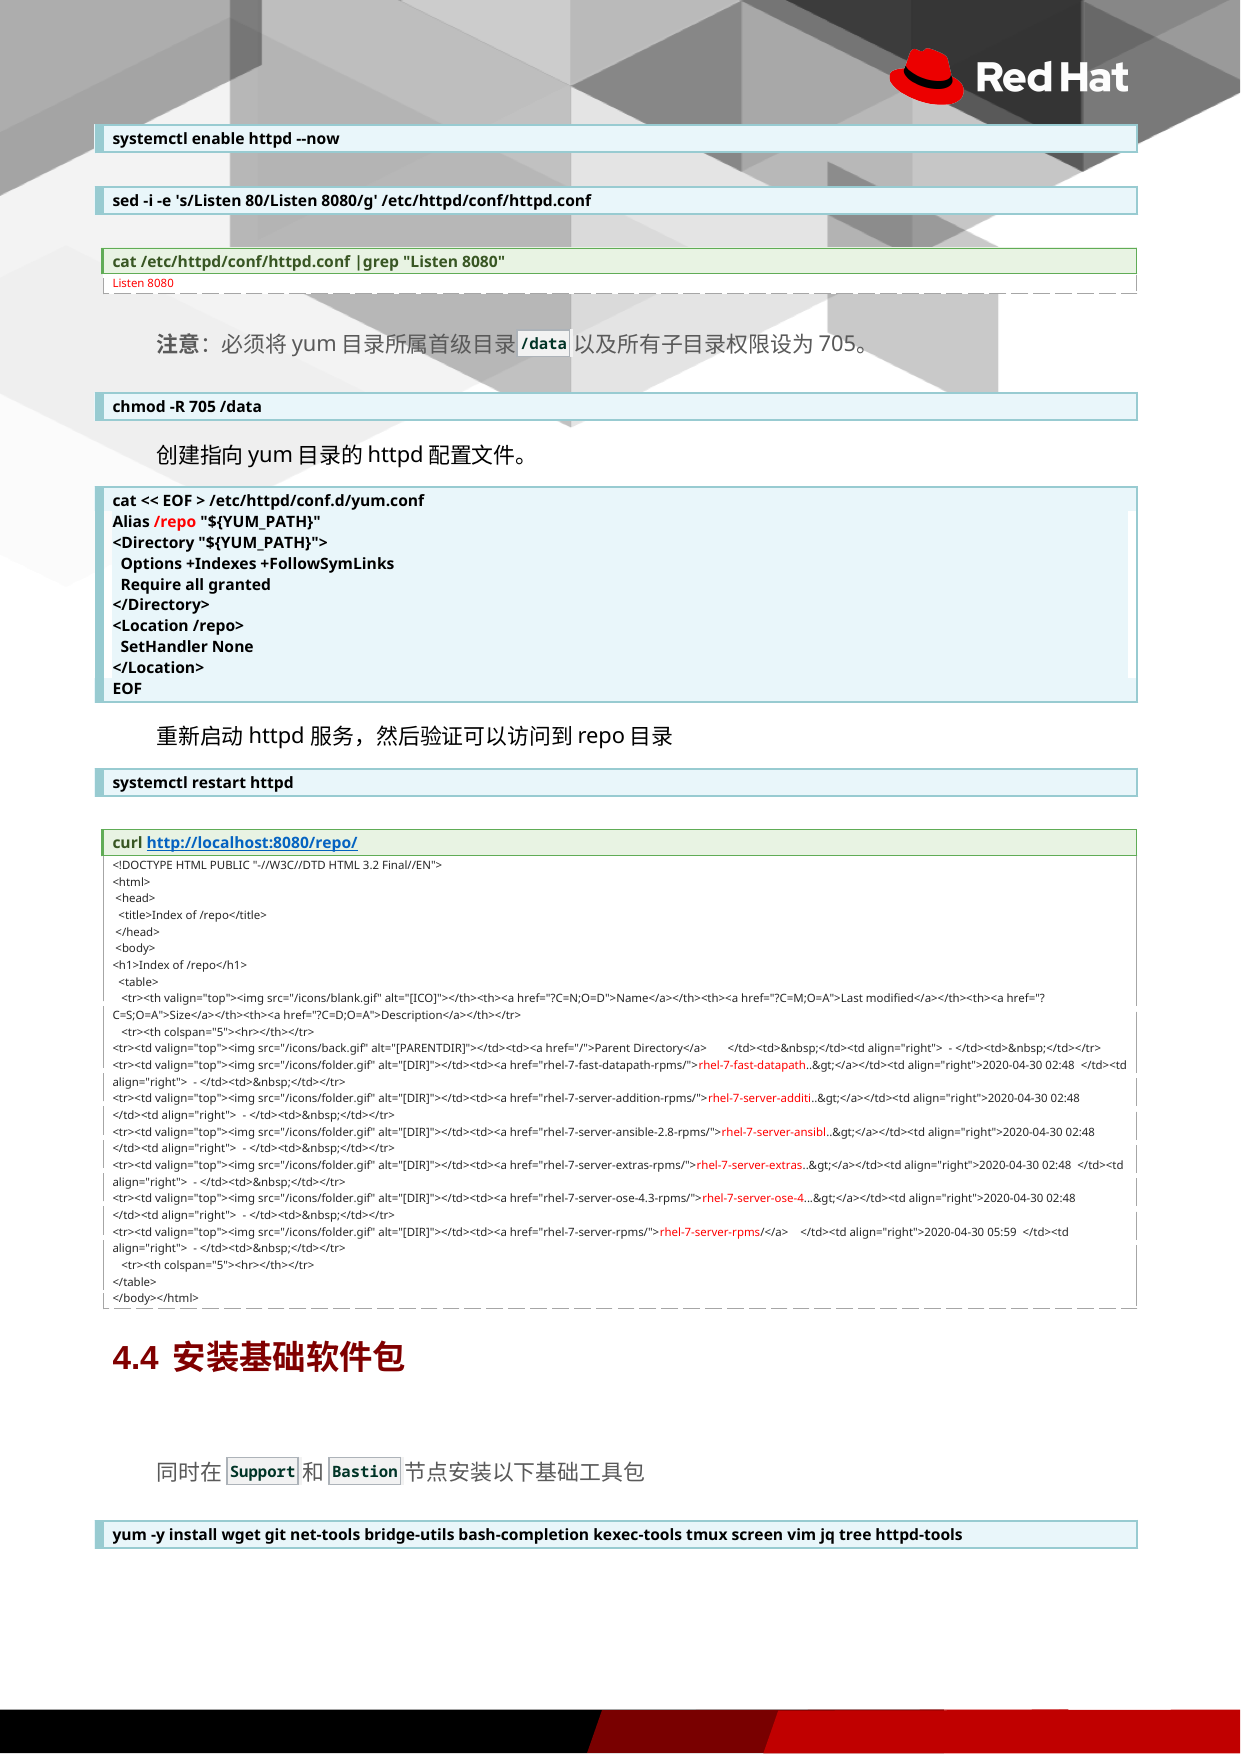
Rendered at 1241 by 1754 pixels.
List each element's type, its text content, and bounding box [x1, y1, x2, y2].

text 注意：必须将yum目录所属首级目录/data以及所有子目录权限设为705。 [112, 311, 1128, 376]
text cat << EOF > /etc/httpd/conf.d/yum.conf [104, 488, 1136, 511]
text <tr><td valign="top"><img src="/icons/folder.gif" alt="[DIR]"></td><td><a href="rhel-7-server-rpms/">rhel-7-server-rpms/</a> </td><td align="right">2020-04-30 05:59 </td><td align="right"> - </td><td>&nbsp;</td></tr> [112, 1223, 1128, 1256]
text <tr><td valign="top"><img src="/icons/folder.gif" alt="[DIR]"></td><td><a href="rhel-7-server-addition-rpms/">rhel-7-server-additi..&gt;</a></td><td align="right">2020-04-30 02:48 </td><td align="right"> - </td><td>&nbsp;</td></tr> [112, 1090, 1128, 1123]
text <tr><td valign="top"><img src="/icons/folder.gif" alt="[DIR]"></td><td><a href="rhel-7-server-ose-4.3-rpms/">rhel-7-server-ose-4...&gt;</a></td><td align="right">2020-04-30 02:48 </td><td align="right"> - </td><td>&nbsp;</td></tr> [112, 1190, 1128, 1223]
text curl http://localhost:8080/repo/ [104, 830, 1136, 855]
text <tr><td valign="top"><img src="/icons/folder.gif" alt="[DIR]"></td><td><a href="rhel-7-fast-datapath-rpms/">rhel-7-fast-datapath..&gt;</a></td><td align="right">2020-04-30 02:48 </td><td align="right"> - </td><td>&nbsp;</td></tr> [112, 1056, 1128, 1090]
text <Directory "${YUM_PATH}"> [112, 532, 1128, 553]
text <tr><td valign="top"><img src="/icons/folder.gif" alt="[DIR]"></td><td><a href="rhel-7-server-ansible-2.8-rpms/">rhel-7-server-ansibl..&gt;</a></td><td align="right">2020-04-30 02:48 </td><td align="right"> - </td><td>&nbsp;</td></tr> [112, 1123, 1128, 1156]
text EOF [104, 673, 1136, 701]
text <h1>Index of /repo</h1> [112, 956, 1128, 973]
text sed -i -e 's/Listen 80/Listen 8080/g' /etc/httpd/conf/httpd.conf [104, 188, 1136, 213]
text yum -y install wget git net-tools bridge-utils bash-completion kexec-tools tmux screen vim jq tree httpd-tools [104, 1522, 1136, 1547]
text Options +Indexes +FollowSymLinks [112, 553, 1128, 573]
picture [889, 48, 1128, 105]
text </table> [112, 1273, 1128, 1290]
text <table> [112, 973, 1128, 990]
text <tr><td valign="top"><img src="/icons/back.gif" alt="[PARENTDIR]"></td><td><a href="/">Parent Directory</a> </td><td>&nbsp;</td><td align="right"> - </td><td>&nbsp;</td></tr> [112, 1040, 1128, 1056]
list 重新启动 httpd 服务，然后验证可以访问到repo目录 [156, 719, 1128, 751]
text </Location> [112, 657, 1128, 673]
text <title>Index of /repo</title> [112, 906, 1128, 923]
text </Directory> [112, 594, 1128, 615]
text cat /etc/httpd/conf/httpd.conf |grep "Listen 8080" [104, 249, 1136, 273]
text <tr><th colspan="5"><hr></th></tr> [112, 1256, 1128, 1273]
text </body></html> [103, 1290, 1137, 1309]
text <tr><th colspan="5"><hr></th></tr> [112, 1023, 1128, 1040]
text 同时在Support和Bastion节点安装以下基础工具包 [112, 1438, 1128, 1503]
text <!DOCTYPE HTML PUBLIC "-//W3C//DTD HTML 3.2 Final//EN"> [112, 856, 1128, 873]
text <Location /repo> [112, 615, 1128, 636]
text <head> [112, 890, 1128, 906]
text systemctl enable httpd --now [104, 126, 1136, 151]
text systemctl restart httpd [104, 770, 1136, 795]
text Alias /repo "${YUM_PATH}" [112, 511, 1128, 532]
text Listen 8080 [103, 274, 1137, 294]
text <tr><th valign="top"><img src="/icons/blank.gif" alt="[ICO]"></th><th><a href="?C=N;O=D">Name</a></th><th><a href="?C=M;O=A">Last modified</a></th><th><a href="?C=S;O=A">Size</a></th><th><a href="?C=D;O=A">Description</a></th></tr> [112, 990, 1128, 1023]
text Require all granted [112, 573, 1128, 594]
subtitle 安装基础软件包 [112, 1322, 1128, 1387]
list 创建指向yum目录的httpd配置文件。 [156, 437, 1128, 470]
text <body> [112, 940, 1128, 956]
text <tr><td valign="top"><img src="/icons/folder.gif" alt="[DIR]"></td><td><a href="rhel-7-server-extras-rpms/">rhel-7-server-extras..&gt;</a></td><td align="right">2020-04-30 02:48 </td><td align="right"> - </td><td>&nbsp;</td></tr> [112, 1156, 1128, 1190]
text SetHandler None [112, 636, 1128, 657]
text <html> [112, 873, 1128, 890]
text chmod -R 705 /data [104, 394, 1136, 419]
text </head> [112, 923, 1128, 940]
